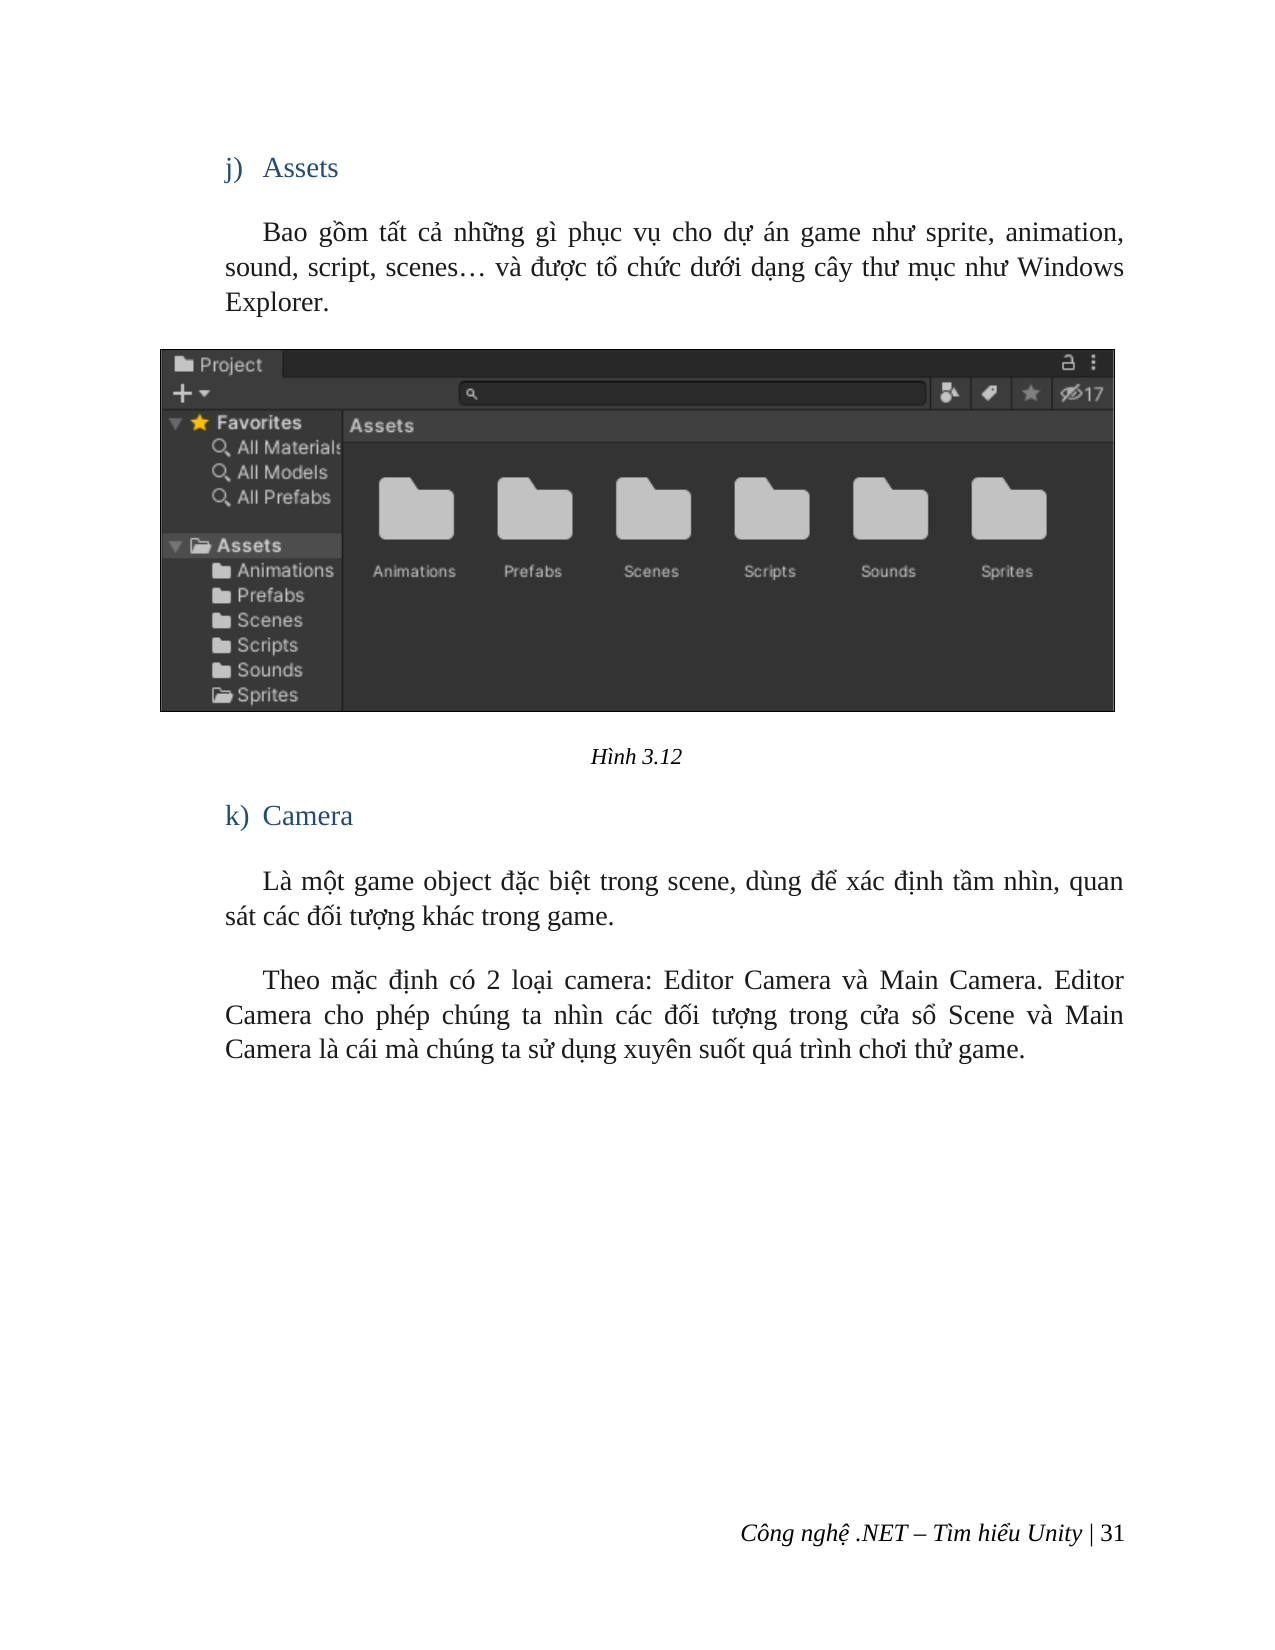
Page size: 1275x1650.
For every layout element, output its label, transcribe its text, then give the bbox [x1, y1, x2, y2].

text Theo mặc định có 2 loại camera: Editor Camera và Main Camera. Editor Camera cho phép chúng ta nhìn các đối tượng trong cửa sổ Scene và Main Camera là cái mà chúng ta sử dụng xuyên suốt quá trình chơi thử game. [225, 963, 1125, 998]
text Theo mặc định có 2 loại camera: Editor Camera và Main Camera. Editor Camera cho phép chúng ta nhìn các đối tượng trong cửa sổ Scene và Main Camera là cái mà chúng ta sử dụng xuyên suốt quá trình chơi thử game. [225, 1030, 1125, 1065]
text Hình 3.12 [150, 743, 1125, 769]
subtitle Assets [225, 150, 1125, 183]
text Bao gồm tất cả những gì phục vụ cho dự án game như sprite, animation, sound, script, scenes… và được tổ chức dưới dạng cây thư mục như Windows Explorer. [225, 283, 1125, 317]
text Bao gồm tất cả những gì phục vụ cho dự án game như sprite, animation, sound, script, scenes… và được tổ chức dưới dạng cây thư mục như Windows Explorer. [225, 215, 1125, 250]
picture [161, 350, 1114, 711]
subtitle Camera [225, 798, 1125, 832]
text Là một game object đặc biệt trong scene, dùng để xác định tầm nhìn, quan sát các đối tượng khác trong game. [225, 864, 1125, 931]
